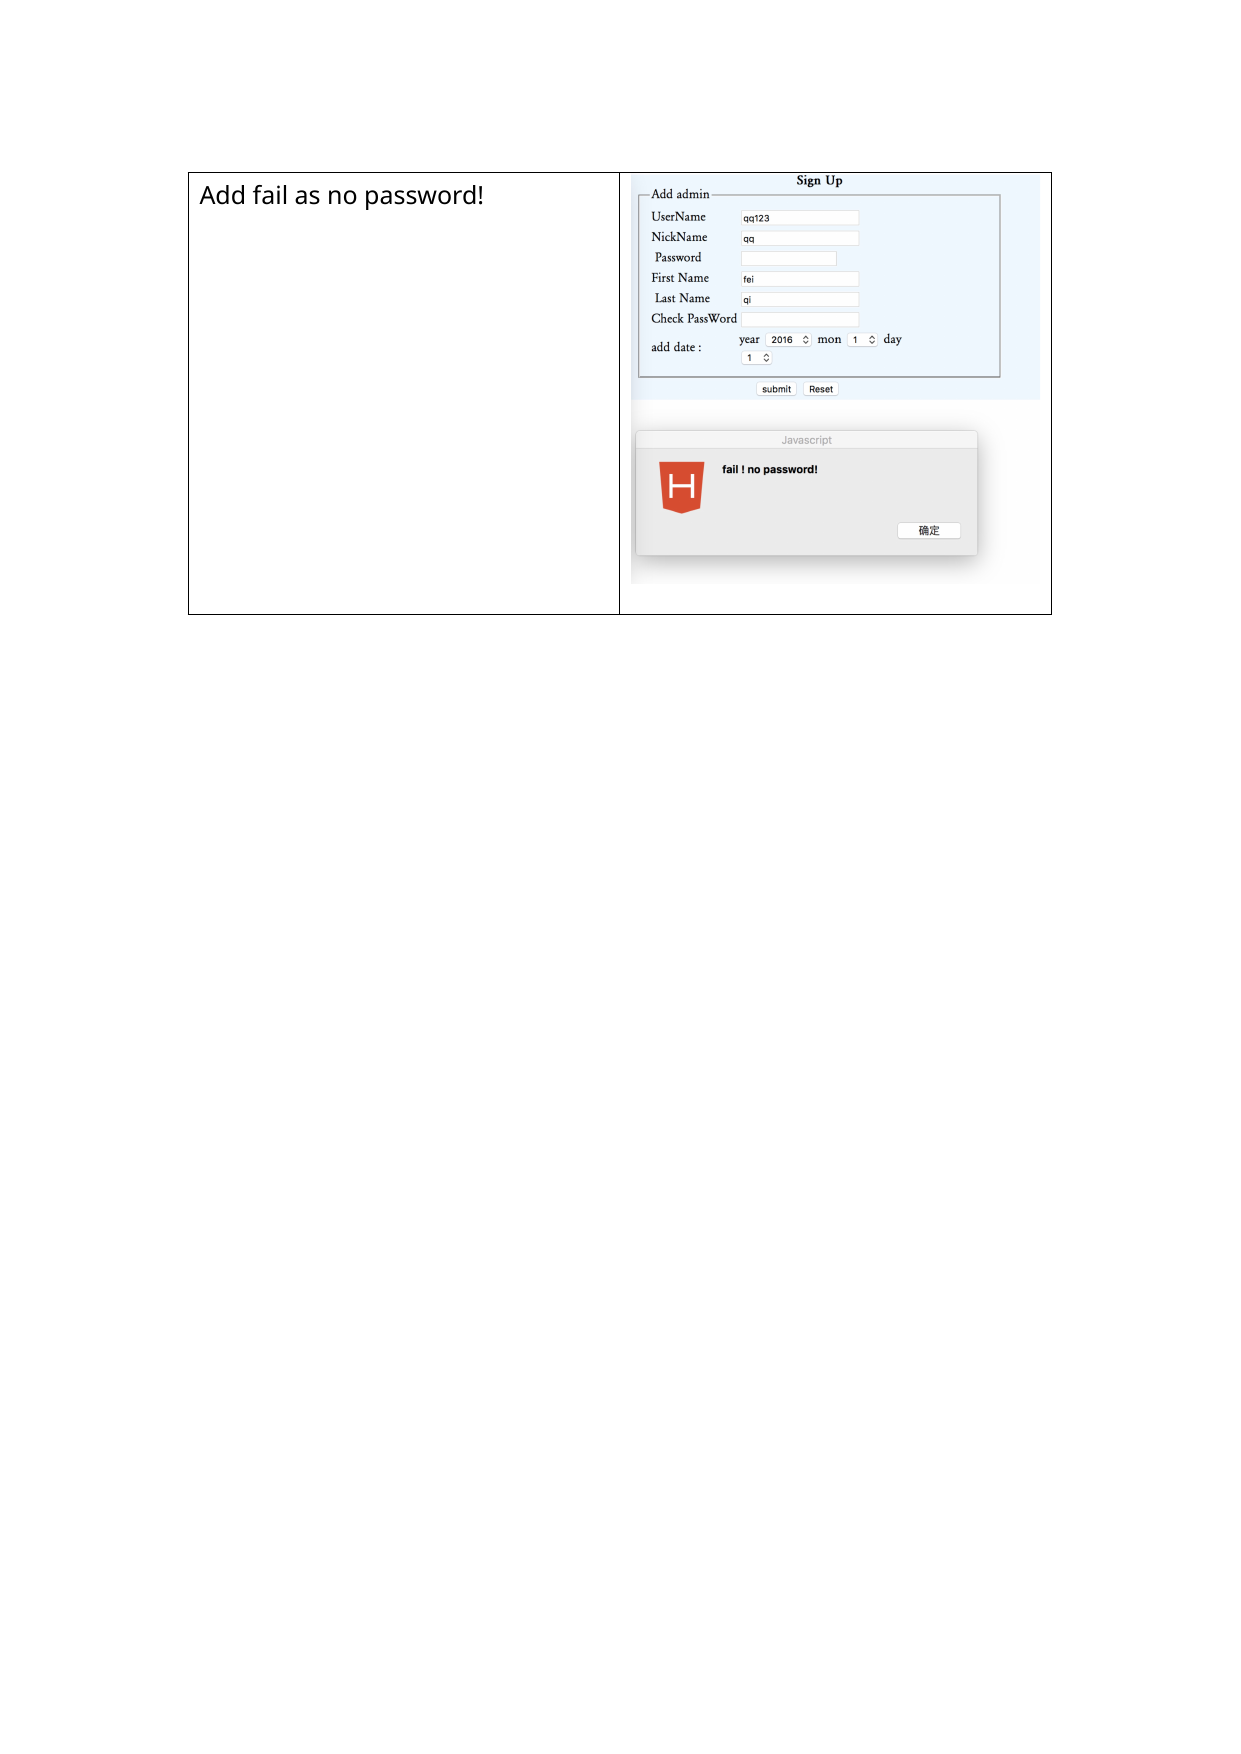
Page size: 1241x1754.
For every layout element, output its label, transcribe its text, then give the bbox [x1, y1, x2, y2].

table_cell Add fail as no password! [189, 173, 619, 614]
picture [631, 173, 1041, 584]
table_cell [620, 173, 1051, 614]
